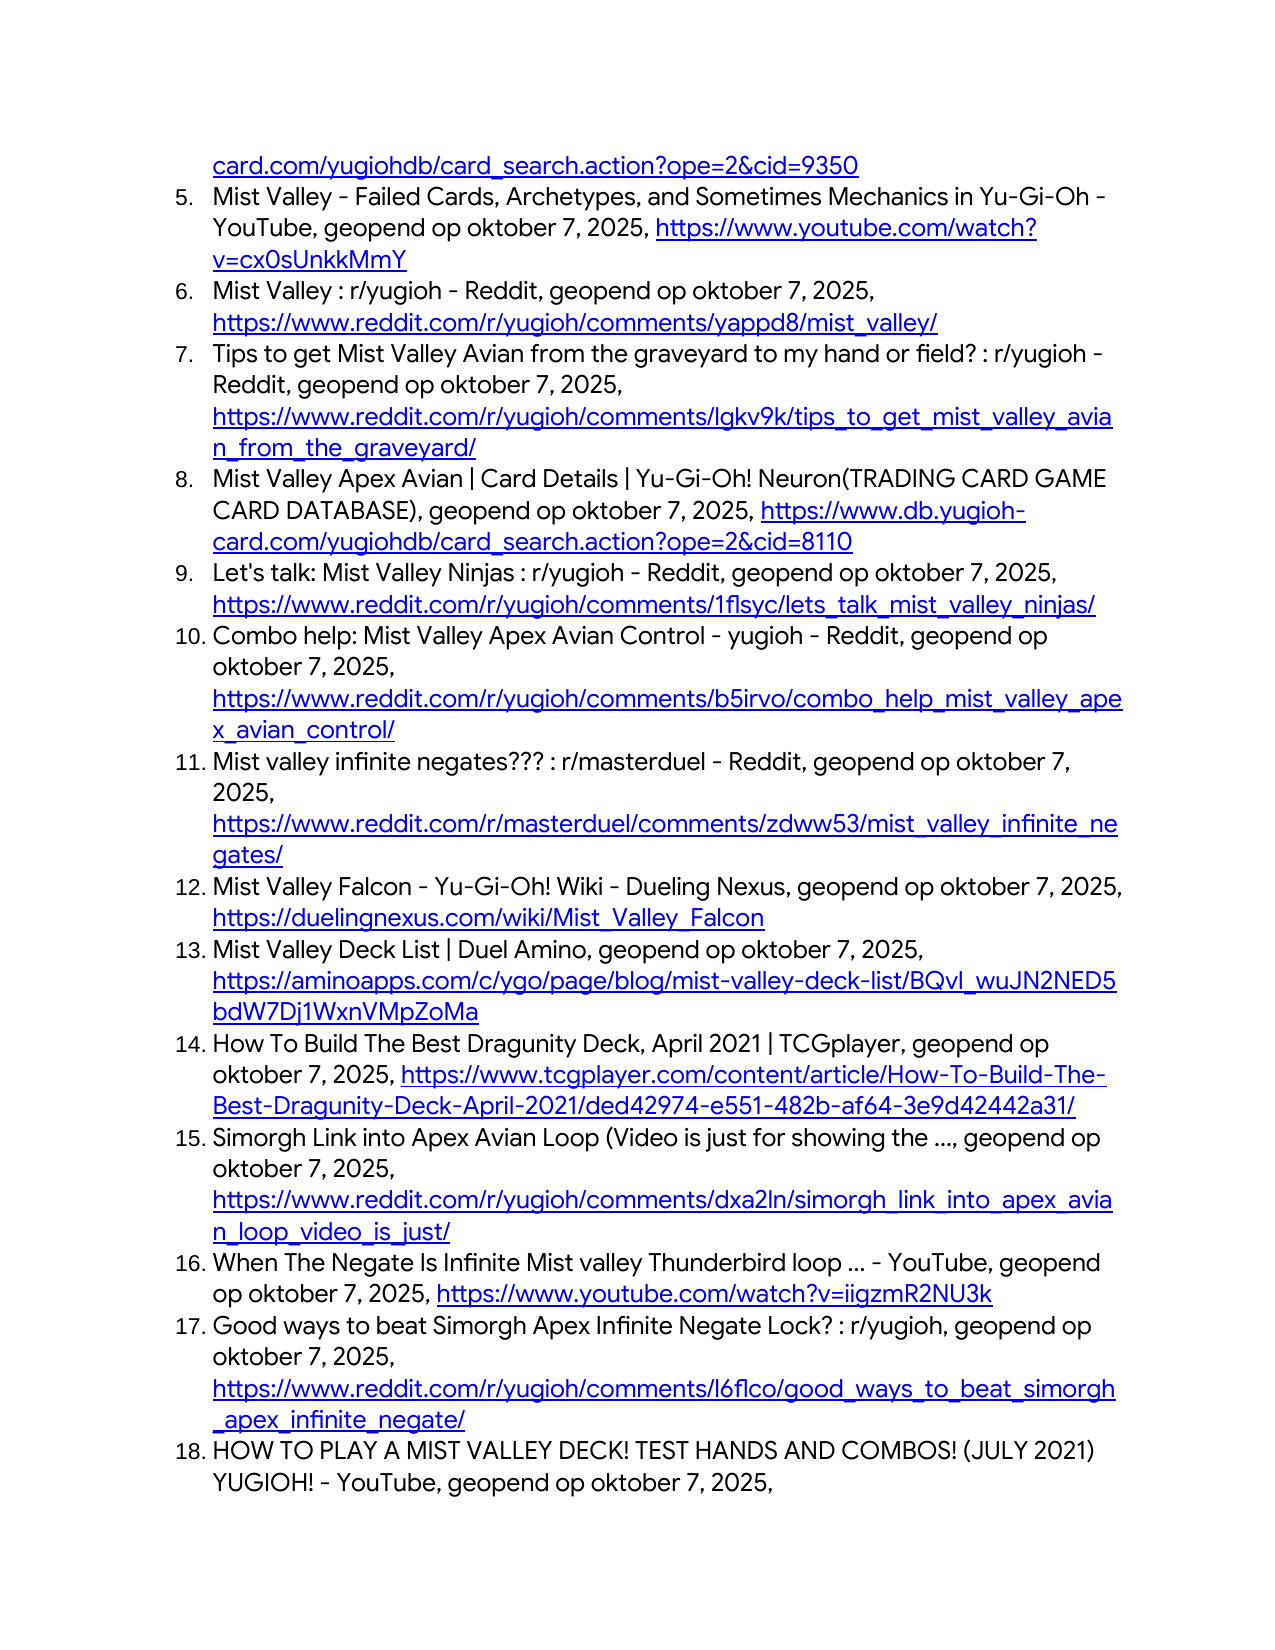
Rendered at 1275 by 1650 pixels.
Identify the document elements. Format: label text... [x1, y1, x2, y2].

list Tips to get Mist Valley Avian from the graveyard to my hand or field? : r/yugioh - Reddit, geopend op oktober 7, 2025, https://www.reddit.com/r/yugioh/comments/lgkv9k/tips_to_get_mist_valley_avian_from_the_graveyard/ [175, 338, 1125, 463]
list Good ways to beat Simorgh Apex Infinite Negate Lock? : r/yugioh, geopend op oktober 7, 2025, https://www.reddit.com/r/yugioh/comments/l6flco/good_ways_to_beat_simorgh_apex_infinite_negate/ [175, 1310, 1125, 1436]
list Mist valley infinite negates??? : r/masterduel - Reddit, geopend op oktober 7, 2025, https://www.reddit.com/r/masterduel/comments/zdww53/mist_valley_infinite_negates/ [175, 746, 1125, 871]
list How To Build The Best Dragunity Deck, April 2021 | TCGplayer, geopend op oktober 7, 2025, https://www.tcgplayer.com/content/article/How-To-Build-The-Best-Dragunity-Deck-April-2021/ded42974-e551-482b-af64-3e9d42442a31/ [175, 1028, 1125, 1122]
list Combo help: Mist Valley Apex Avian Control - yugioh - Reddit, geopend op oktober 7, 2025, https://www.reddit.com/r/yugioh/comments/b5irvo/combo_help_mist_valley_apex_avian_control/ [175, 620, 1125, 746]
list Mist Valley : r/yugioh - Reddit, geopend op oktober 7, 2025, https://www.reddit.com/r/yugioh/comments/yappd8/mist_valley/ [175, 275, 1125, 338]
list Simorgh Link into Apex Avian Loop (Video is just for showing the ..., geopend op oktober 7, 2025, https://www.reddit.com/r/yugioh/comments/dxa2ln/simorgh_link_into_apex_avian_loop_video_is_just/ [175, 1122, 1125, 1247]
list Mist Valley Apex Avian | Card Details | Yu-Gi-Oh! Neuron(TRADING CARD GAME CARD DATABASE), geopend op oktober 7, 2025, https://www.db.yugioh-card.com/yugiohdb/card_search.action?ope=2&cid=8110 [175, 463, 1125, 558]
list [175, 1436, 1125, 1498]
list Mist Valley Deck List | Duel Amino, geopend op oktober 7, 2025, https://aminoapps.com/c/ygo/page/blog/mist-valley-deck-list/BQvI_wuJN2NED5bdW7Dj1WxnVMpZoMa [175, 934, 1125, 1028]
list Mist Valley Falcon - Yu-Gi-Oh! Wiki - Dueling Nexus, geopend op oktober 7, 2025, https://duelingnexus.com/wiki/Mist_Valley_Falcon [175, 871, 1125, 934]
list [175, 150, 1125, 181]
list When The Negate Is Infinite Mist valley Thunderbird loop ... - YouTube, geopend op oktober 7, 2025, https://www.youtube.com/watch?v=iigzmR2NU3k [175, 1247, 1125, 1310]
list Mist Valley - Failed Cards, Archetypes, and Sometimes Mechanics in Yu-Gi-Oh - YouTube, geopend op oktober 7, 2025, https://www.youtube.com/watch?v=cx0sUnkkMmY [175, 181, 1125, 275]
list Let's talk: Mist Valley Ninjas : r/yugioh - Reddit, geopend op oktober 7, 2025, https://www.reddit.com/r/yugioh/comments/1flsyc/lets_talk_mist_valley_ninjas/ [175, 558, 1125, 620]
